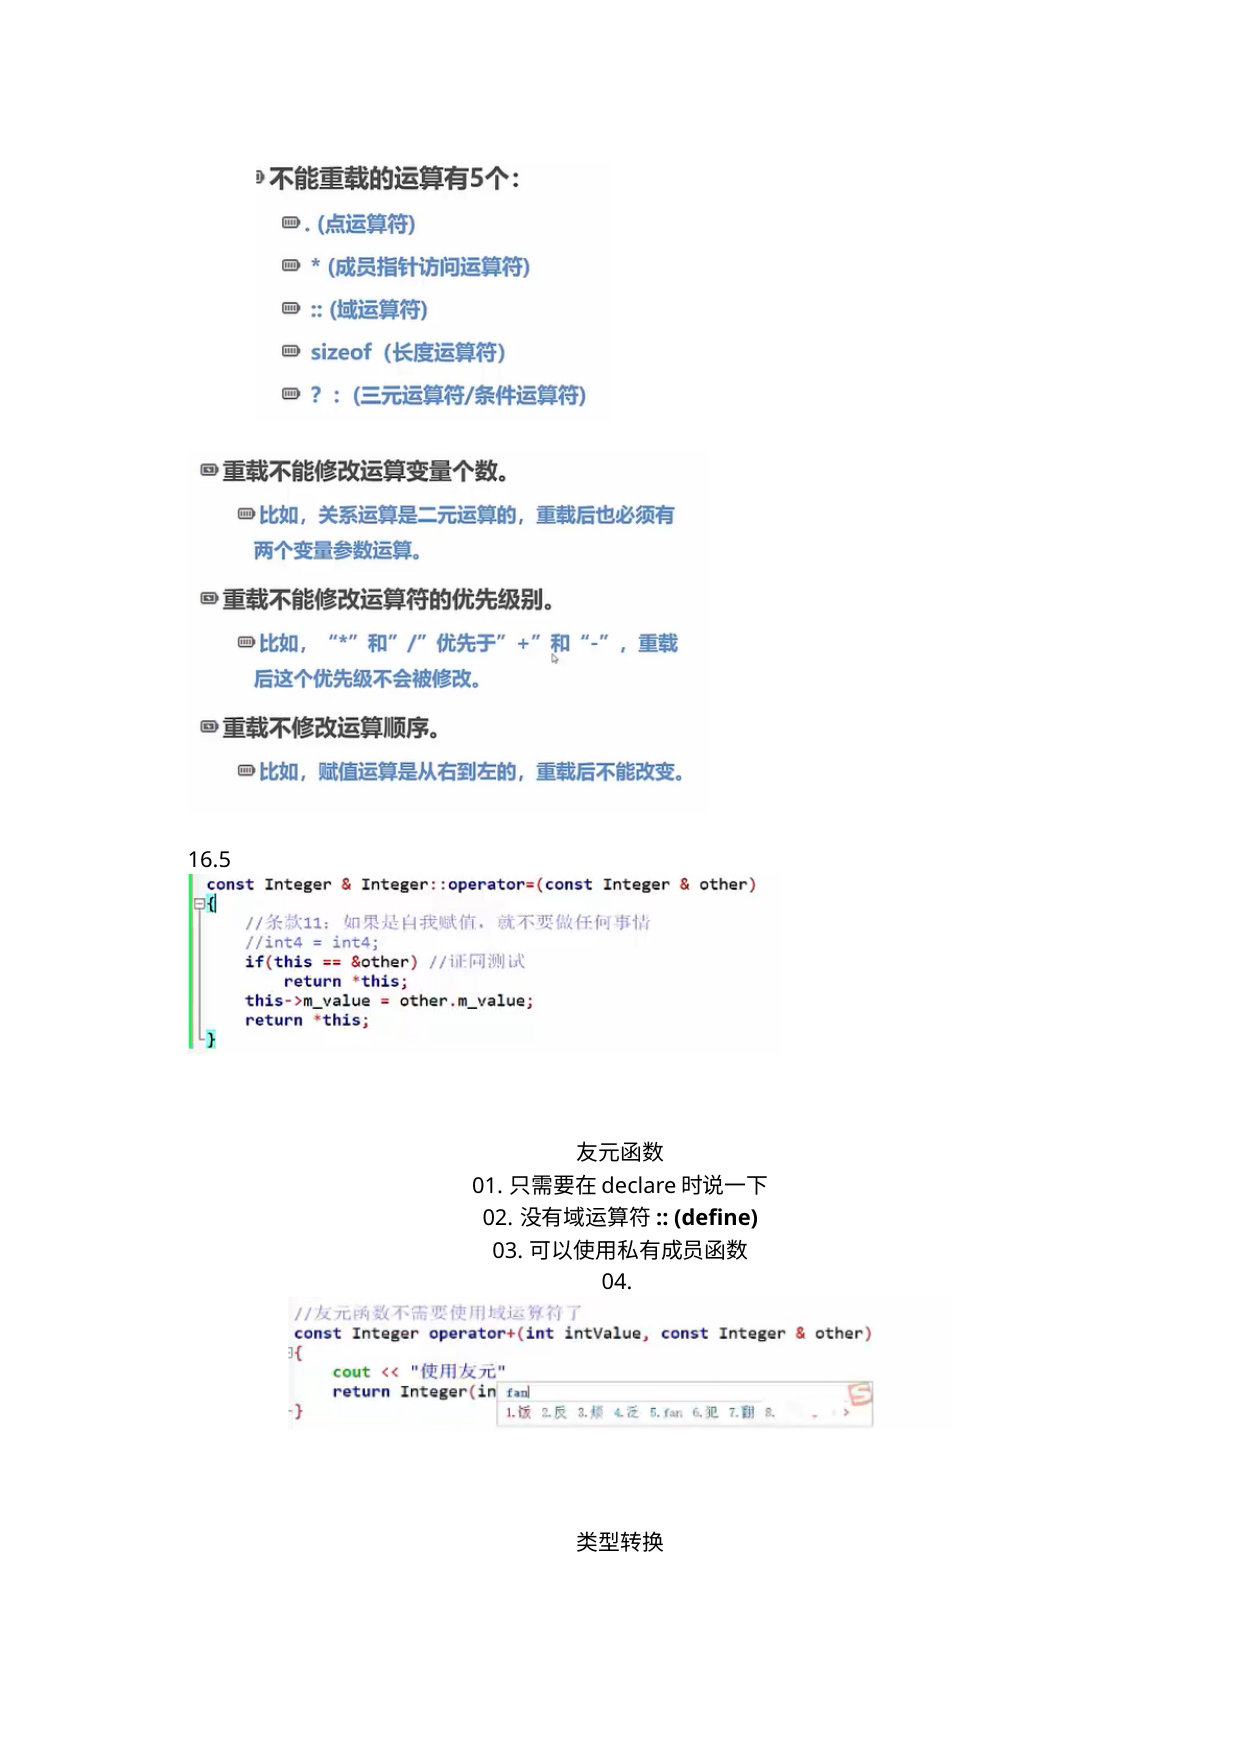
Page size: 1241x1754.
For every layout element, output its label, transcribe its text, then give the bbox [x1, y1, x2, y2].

picture [288, 1297, 952, 1430]
list 没有域运算符 :: (define) [187, 1200, 1053, 1232]
picture [187, 874, 782, 1054]
text 类型转换 [187, 1525, 1053, 1557]
picture [187, 452, 709, 813]
text 16.5 [187, 842, 1053, 875]
list 可以使用私有成员函数 [187, 1232, 1053, 1265]
list 只需要在declare时说一下 [187, 1167, 1053, 1200]
picture [256, 162, 611, 421]
text 友元函数 [187, 1135, 1053, 1167]
